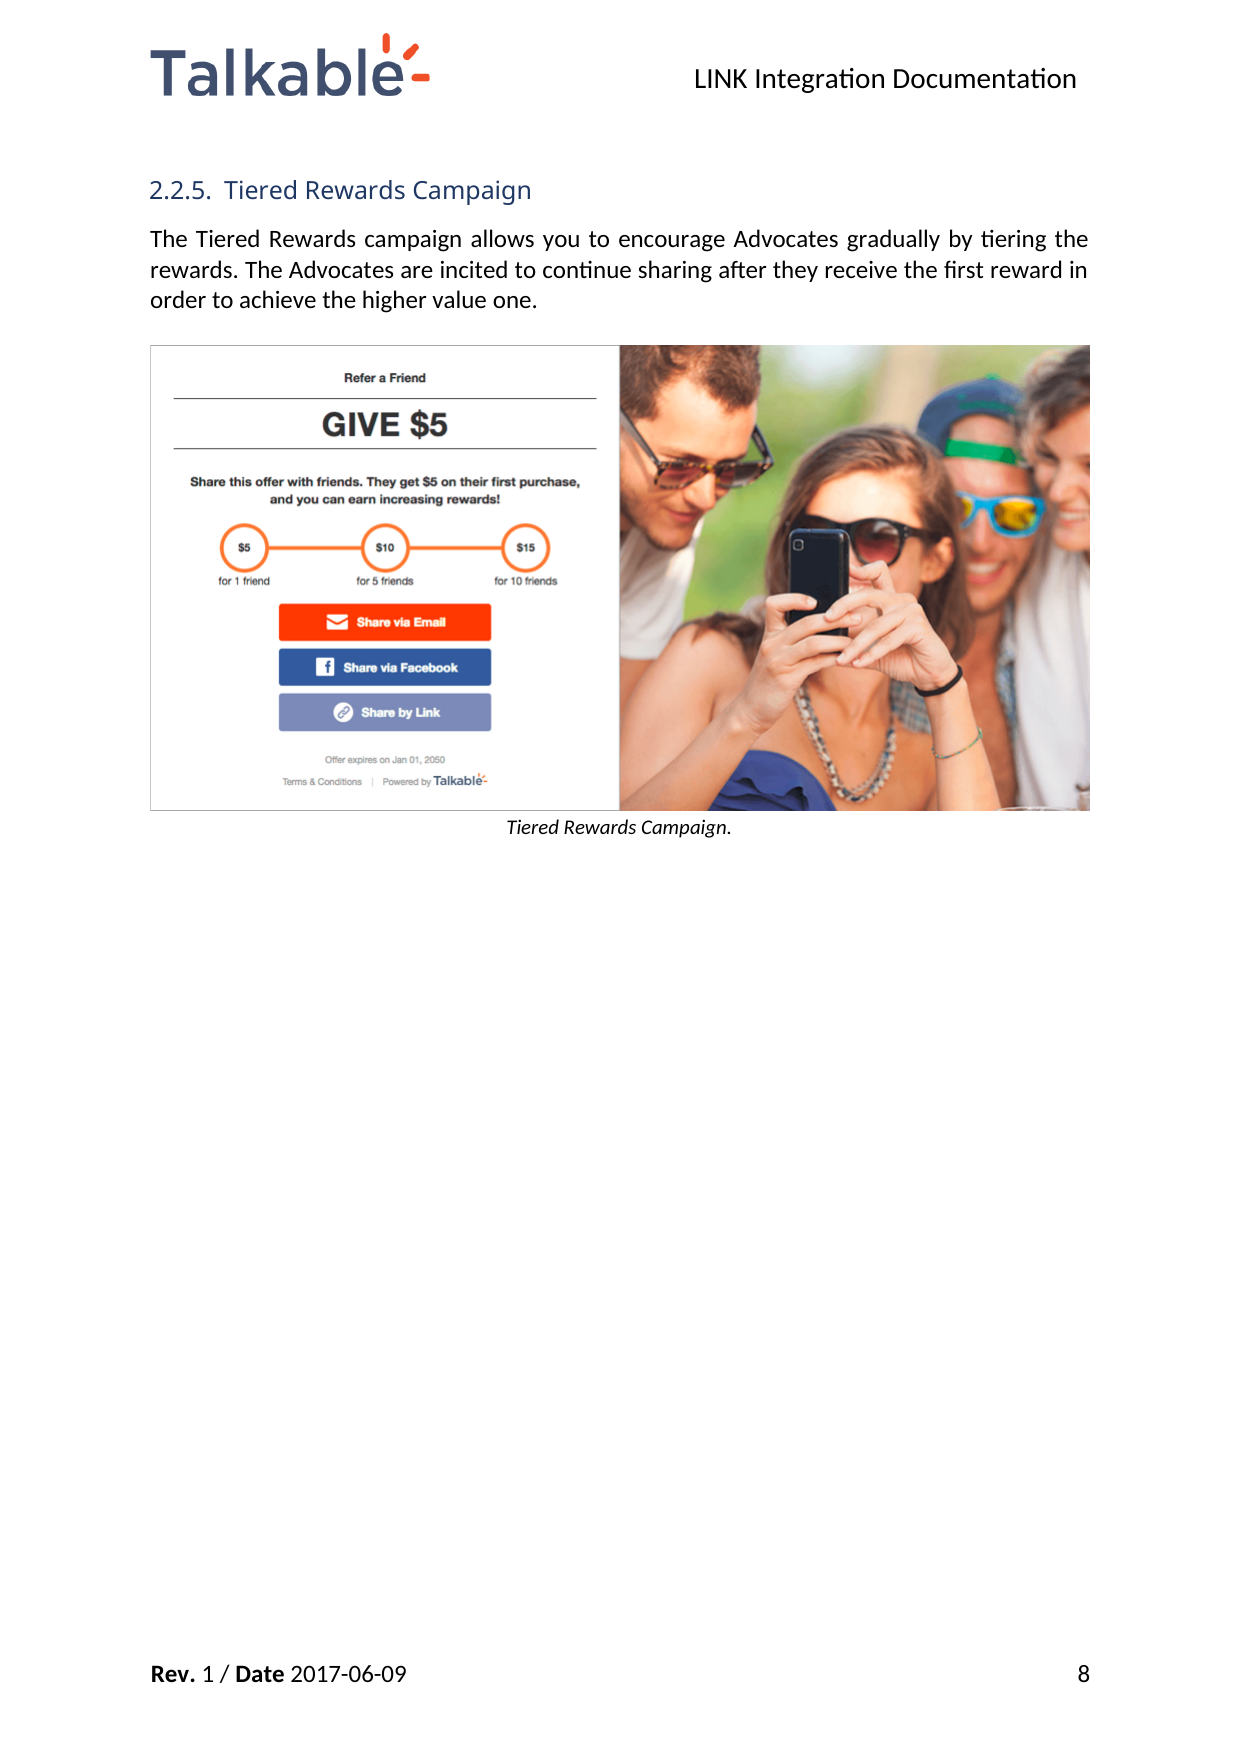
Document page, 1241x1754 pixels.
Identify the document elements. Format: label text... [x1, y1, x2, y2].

text The Tiered Rewards campaign allows you to encourage Advocates gradually by tiering the rewards. The Advocates are incited to continue sharing after they receive the first reward in order to achieve the higher value one. [150, 223, 1090, 315]
picture [150, 33, 430, 96]
subtitle Tiered Rewards Campaign [149, 172, 1090, 207]
picture [150, 345, 1090, 811]
text Tiered Rewards Campaign. [150, 811, 1090, 840]
